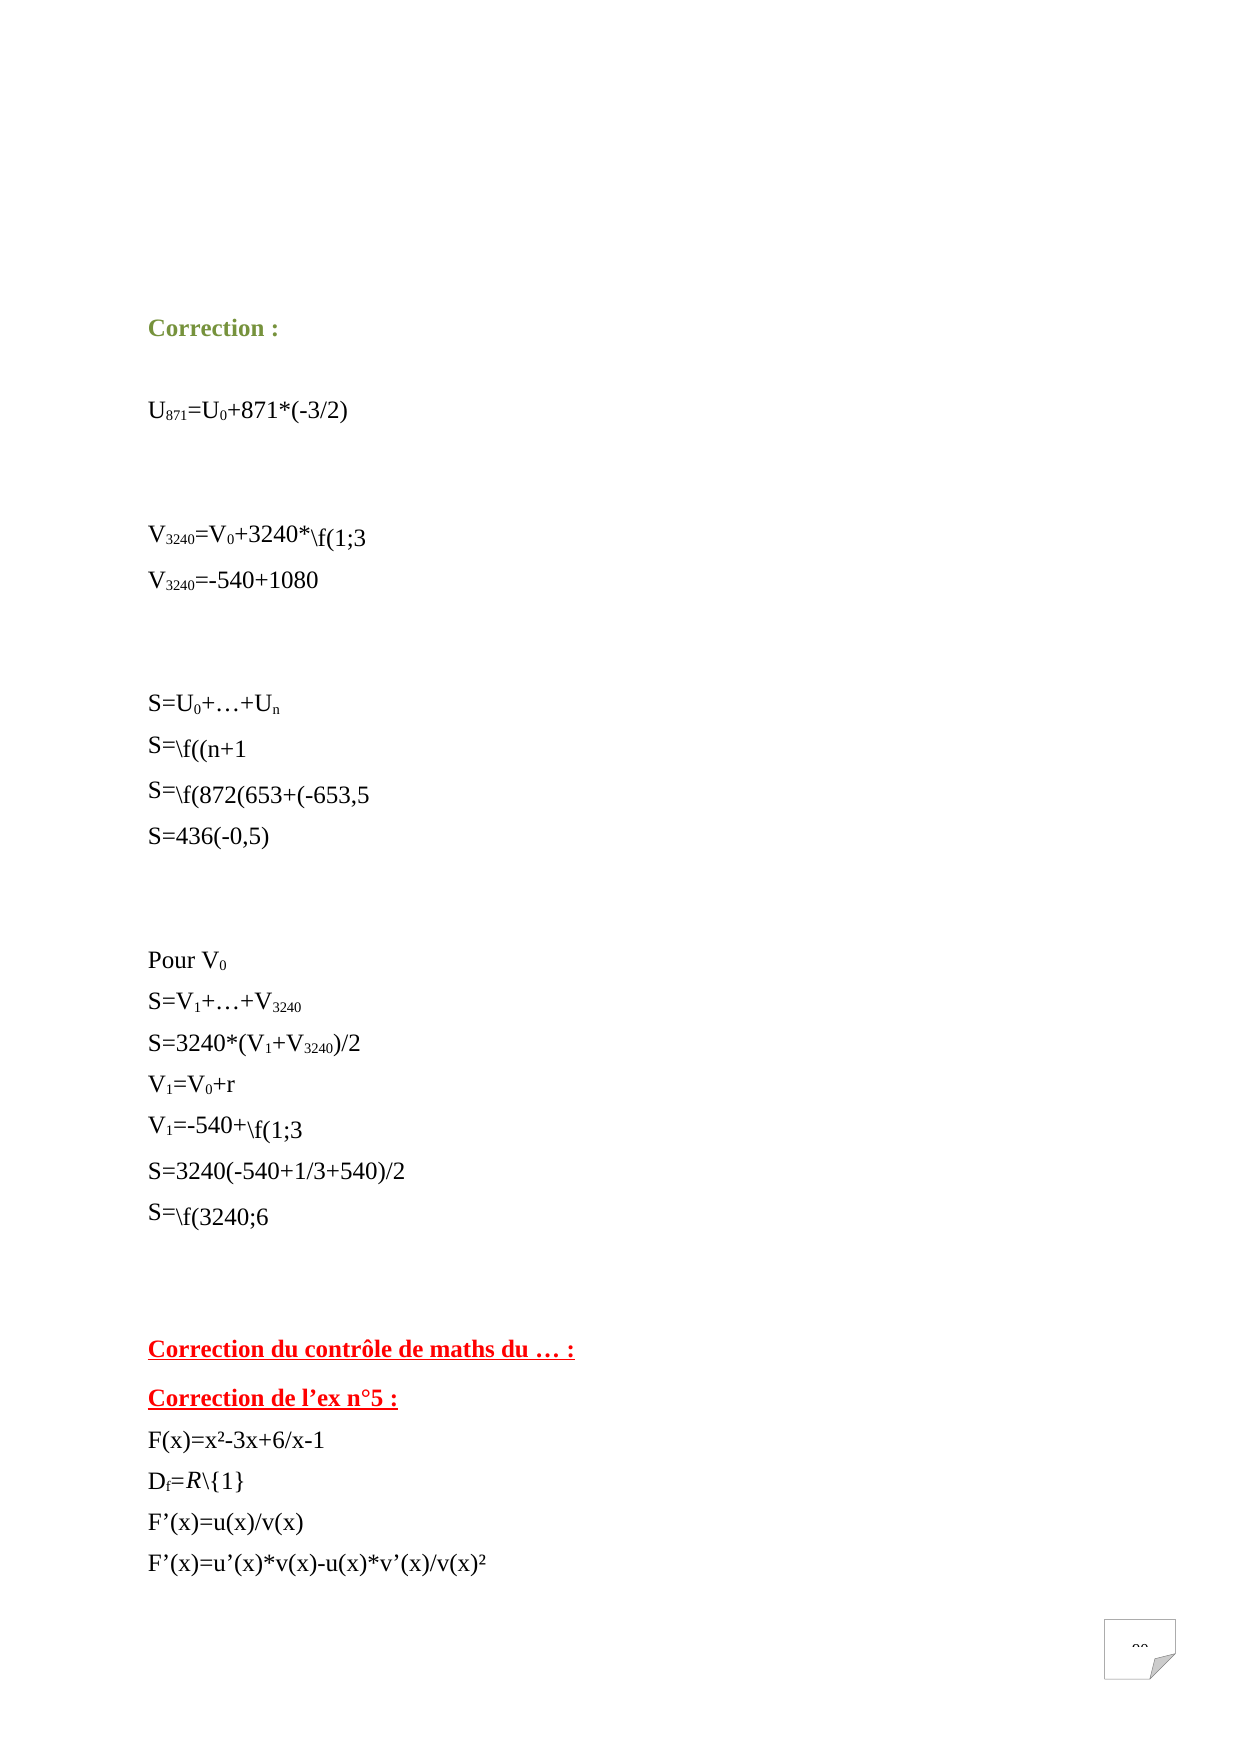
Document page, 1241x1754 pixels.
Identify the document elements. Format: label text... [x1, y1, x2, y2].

text F’(x)=u(x)/v(x) [148, 1507, 1093, 1536]
text S=3240(-540+1/3+540)/2 [148, 1156, 1093, 1185]
text U871=U0+871*(-3/2) [148, 395, 1093, 424]
subtitle Correction du contrôle de maths du … : [148, 1334, 1093, 1363]
text S= [148, 1197, 1093, 1231]
text V3240=V0+3240* [148, 519, 1093, 552]
text S=436(-0,5) [148, 821, 1093, 850]
subtitle Correction de l’ex n°5 : [148, 1383, 1093, 1412]
text S=U0+…+Un [148, 688, 1093, 717]
text F’(x)=u’(x)*v(x)-u(x)*v’(x)/v(x)² [148, 1548, 1093, 1577]
text Correction : [148, 313, 1093, 341]
text F(x)=x²-3x+6/x-1 [148, 1425, 1093, 1453]
text S=3240*(V1+V3240)/2 [148, 1028, 1093, 1056]
text Df=\{1} [148, 1466, 1093, 1495]
text S=V1+…+V3240 [148, 986, 1093, 1015]
text V1=V0+r [148, 1069, 1093, 1098]
text S= [148, 776, 1093, 809]
text V3240=-540+1080 [148, 565, 1093, 593]
text Pour V0 [148, 945, 1093, 974]
text V1=-540+ [148, 1110, 1093, 1143]
text S= [148, 730, 1093, 763]
